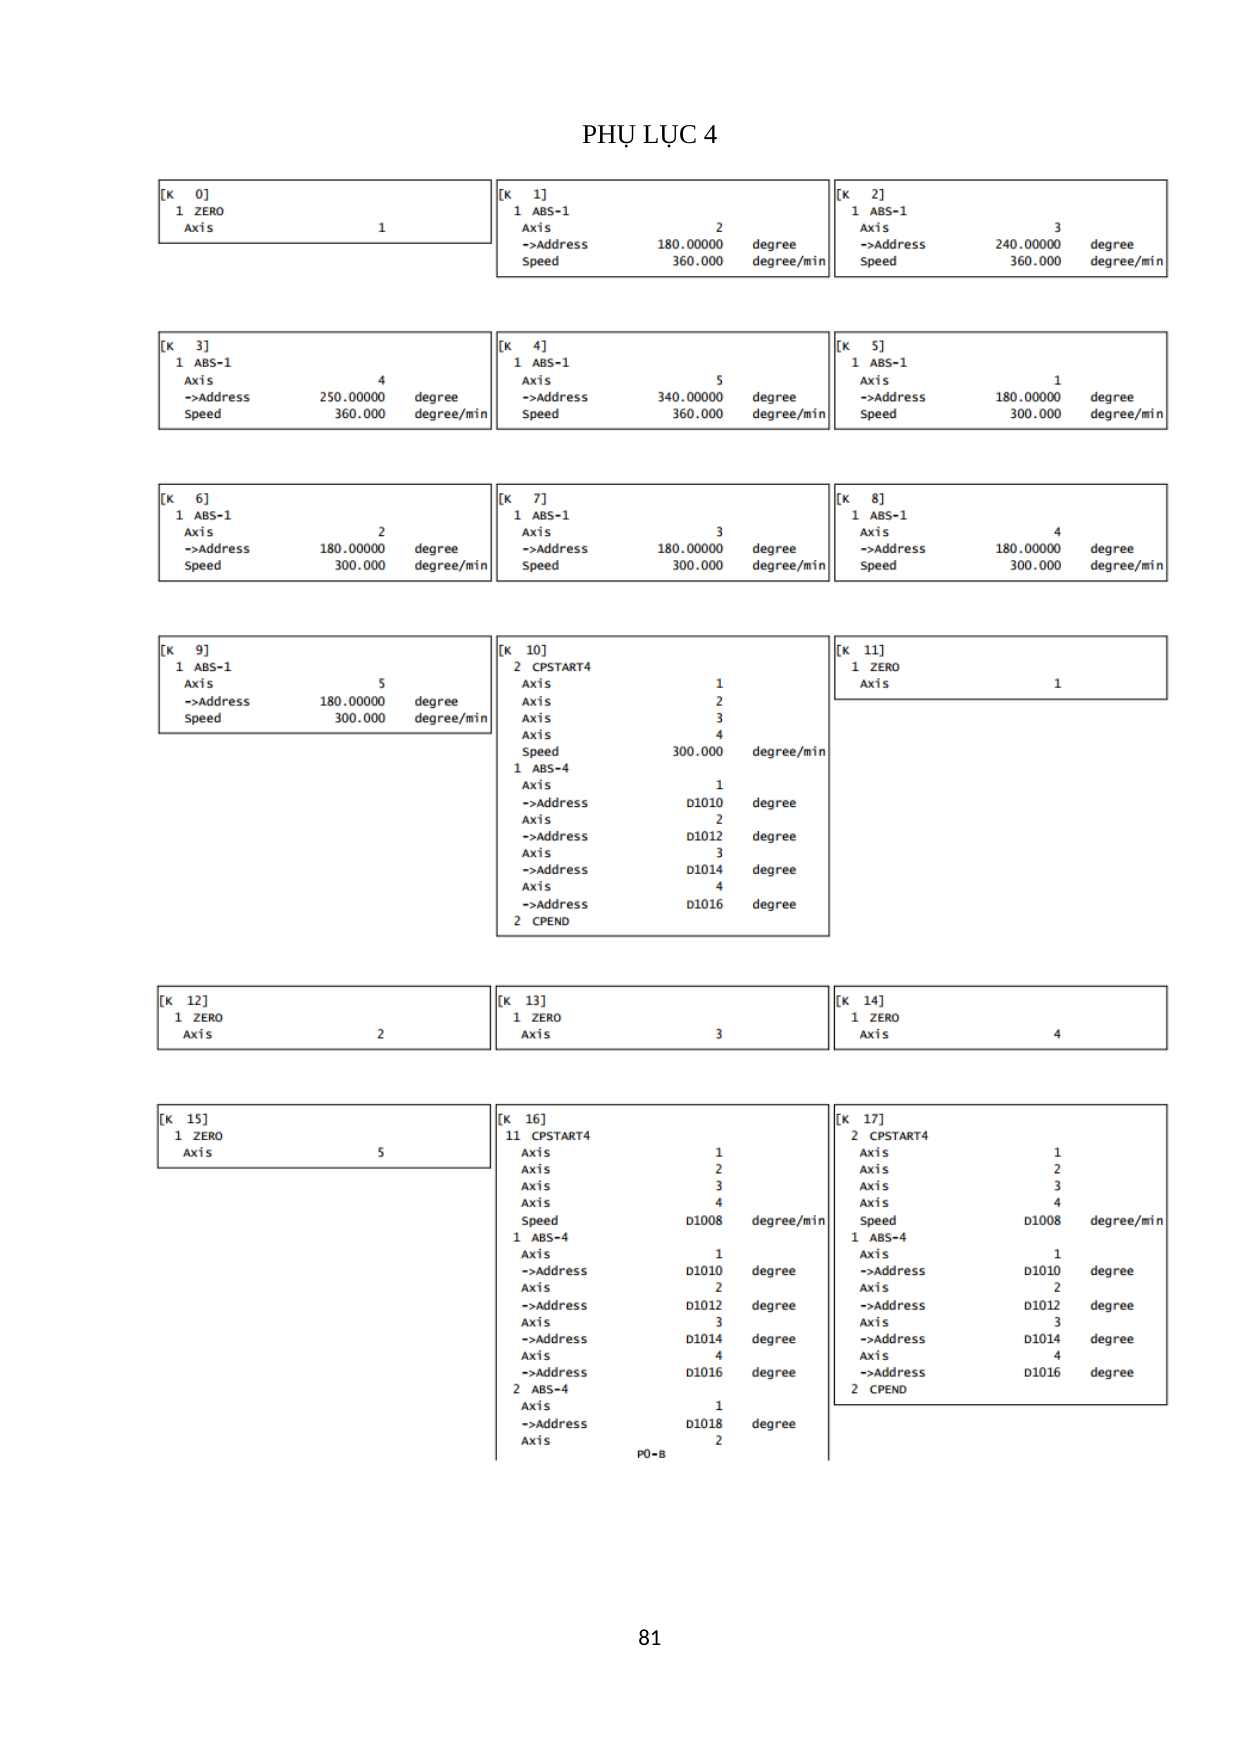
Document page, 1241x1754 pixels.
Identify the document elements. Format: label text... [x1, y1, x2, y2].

picture [147, 171, 1178, 948]
text PHỤ LỤC 4 [148, 118, 1152, 149]
picture [147, 968, 1178, 1464]
